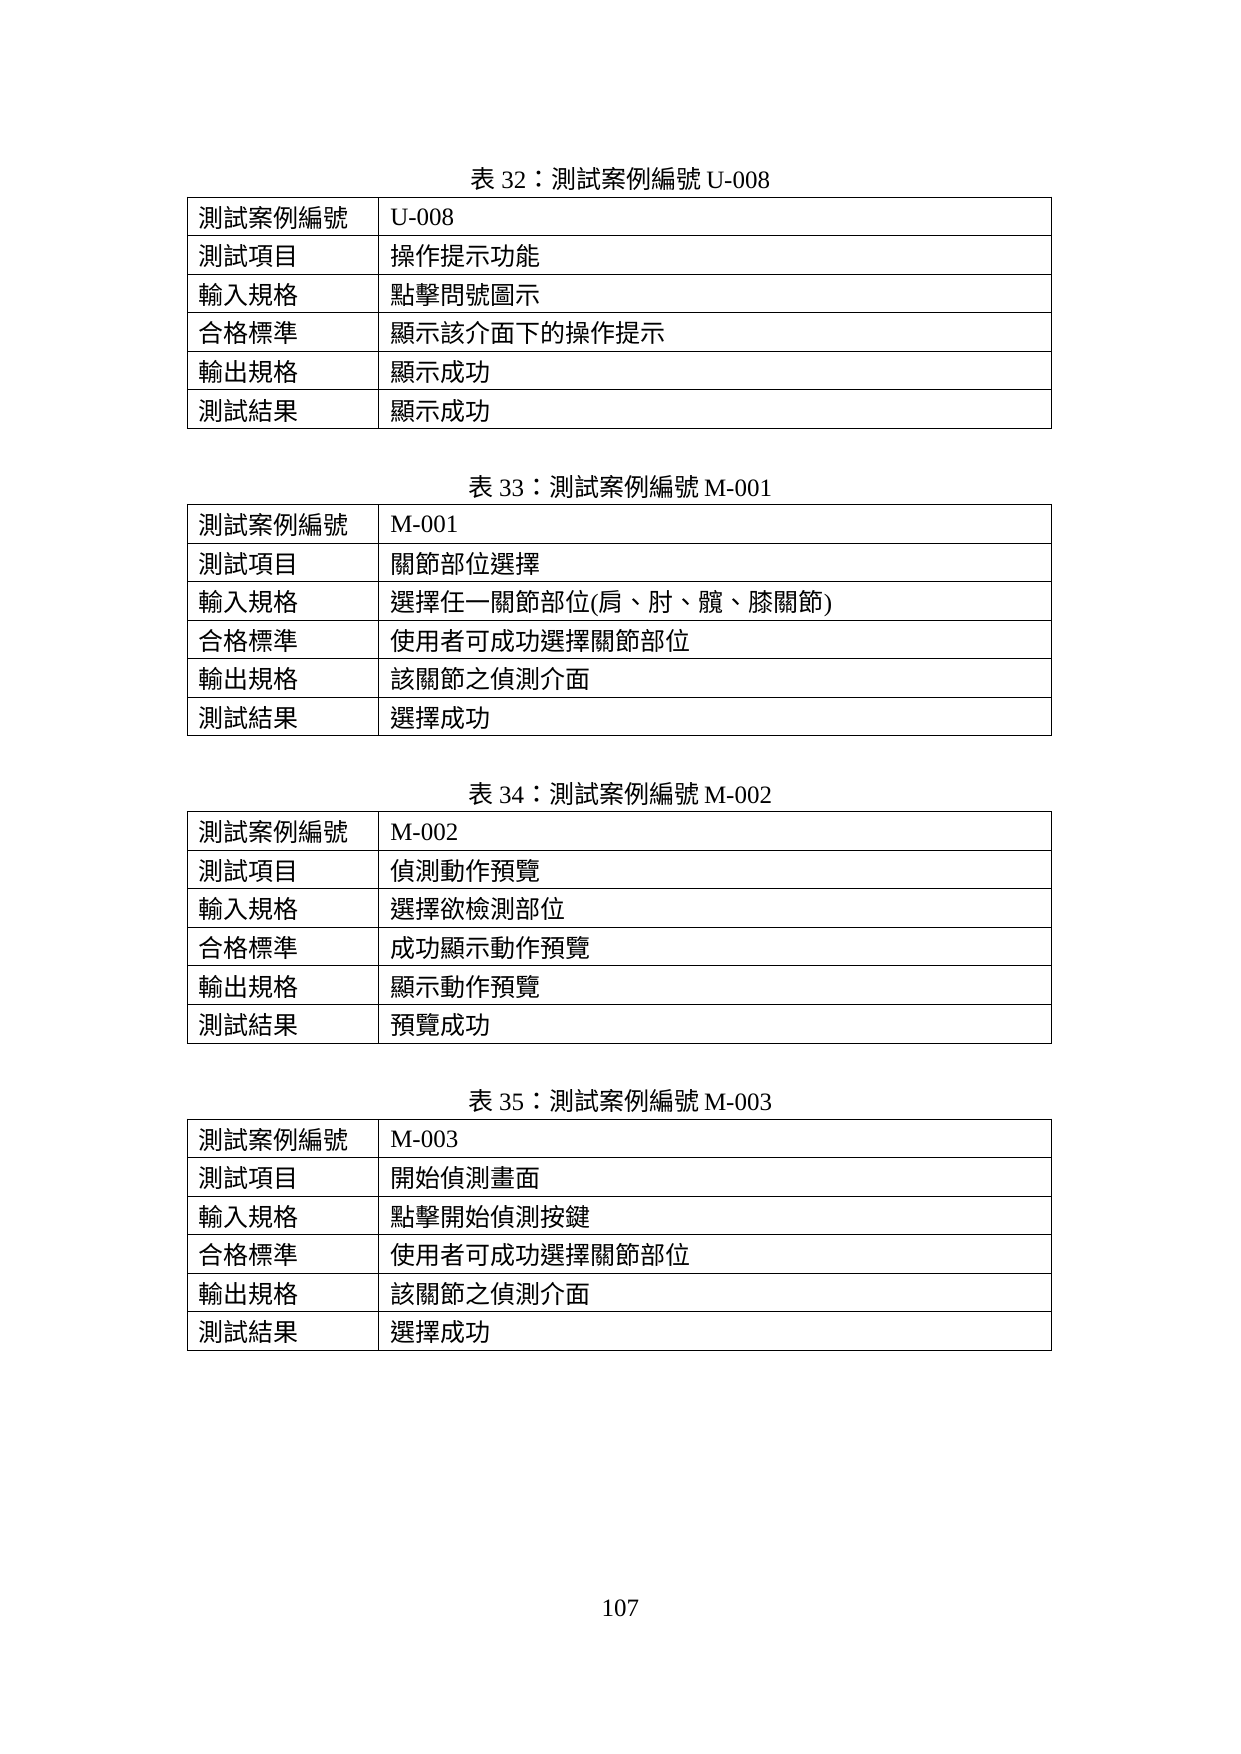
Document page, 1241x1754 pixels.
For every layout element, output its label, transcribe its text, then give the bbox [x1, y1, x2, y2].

table_cell 該關節之偵測介面 [379, 1274, 1051, 1311]
table_cell 測試項目 [188, 236, 378, 274]
table_cell 輸入規格 [188, 1197, 378, 1234]
table_cell 合格標準 [188, 621, 378, 658]
table_cell 顯示成功 [379, 390, 1051, 428]
table_header 測試案例編號 [188, 505, 378, 542]
table_cell 測試結果 [188, 1005, 378, 1042]
table_cell 測試項目 [188, 1158, 378, 1196]
table_cell 選擇任一關節部位(肩、肘、髖、膝關節) [379, 582, 1051, 619]
table_cell 輸入規格 [188, 582, 378, 619]
table_header 測試案例編號 [188, 812, 378, 850]
table_cell 合格標準 [188, 1235, 378, 1273]
table_cell 輸出規格 [188, 659, 378, 697]
table_cell 使用者可成功選擇關節部位 [379, 1235, 1051, 1273]
table_cell 測試結果 [188, 390, 378, 428]
table_cell 開始偵測畫面 [379, 1158, 1051, 1196]
table_cell 測試結果 [188, 1312, 378, 1350]
table_cell 關節部位選擇 [379, 544, 1051, 581]
table_header 測試案例編號 [188, 1120, 378, 1157]
table_cell 顯示動作預覽 [379, 966, 1051, 1004]
table_cell 點擊問號圖示 [379, 275, 1051, 312]
table_cell 顯示成功 [379, 352, 1051, 389]
table_cell 合格標準 [188, 928, 378, 965]
table_cell 選擇成功 [379, 1312, 1051, 1350]
table_cell 輸出規格 [188, 352, 378, 389]
text 表 35：測試案例編號M-003 [187, 1081, 1053, 1118]
table_cell 操作提示功能 [379, 236, 1051, 274]
table_cell 選擇成功 [379, 698, 1051, 735]
text 表 32：測試案例編號U-008 [187, 159, 1053, 197]
table_cell 測試結果 [188, 698, 378, 735]
table_cell 成功顯示動作預覽 [379, 928, 1051, 965]
table_header 測試案例編號 [188, 198, 378, 235]
table_header U-008 [379, 198, 1051, 235]
table_cell 測試項目 [188, 851, 378, 888]
table_cell 輸入規格 [188, 889, 378, 927]
table_cell 輸出規格 [188, 966, 378, 1004]
table_header M-002 [379, 812, 1051, 850]
table_cell 合格標準 [188, 313, 378, 351]
table_cell 點擊開始偵測按鍵 [379, 1197, 1051, 1234]
table_cell 預覽成功 [379, 1005, 1051, 1042]
table_cell 輸出規格 [188, 1274, 378, 1311]
table_cell 偵測動作預覽 [379, 851, 1051, 888]
table_cell 該關節之偵測介面 [379, 659, 1051, 697]
table_cell 顯示該介面下的操作提示 [379, 313, 1051, 351]
text 表 33：測試案例編號M-001 [187, 466, 1053, 504]
text 表 34：測試案例編號M-002 [187, 774, 1053, 811]
table_cell 測試項目 [188, 544, 378, 581]
table_header M-003 [379, 1120, 1051, 1157]
table_header M-001 [379, 505, 1051, 542]
table_cell 輸入規格 [188, 275, 378, 312]
table_cell 選擇欲檢測部位 [379, 889, 1051, 927]
table_cell 使用者可成功選擇關節部位 [379, 621, 1051, 658]
